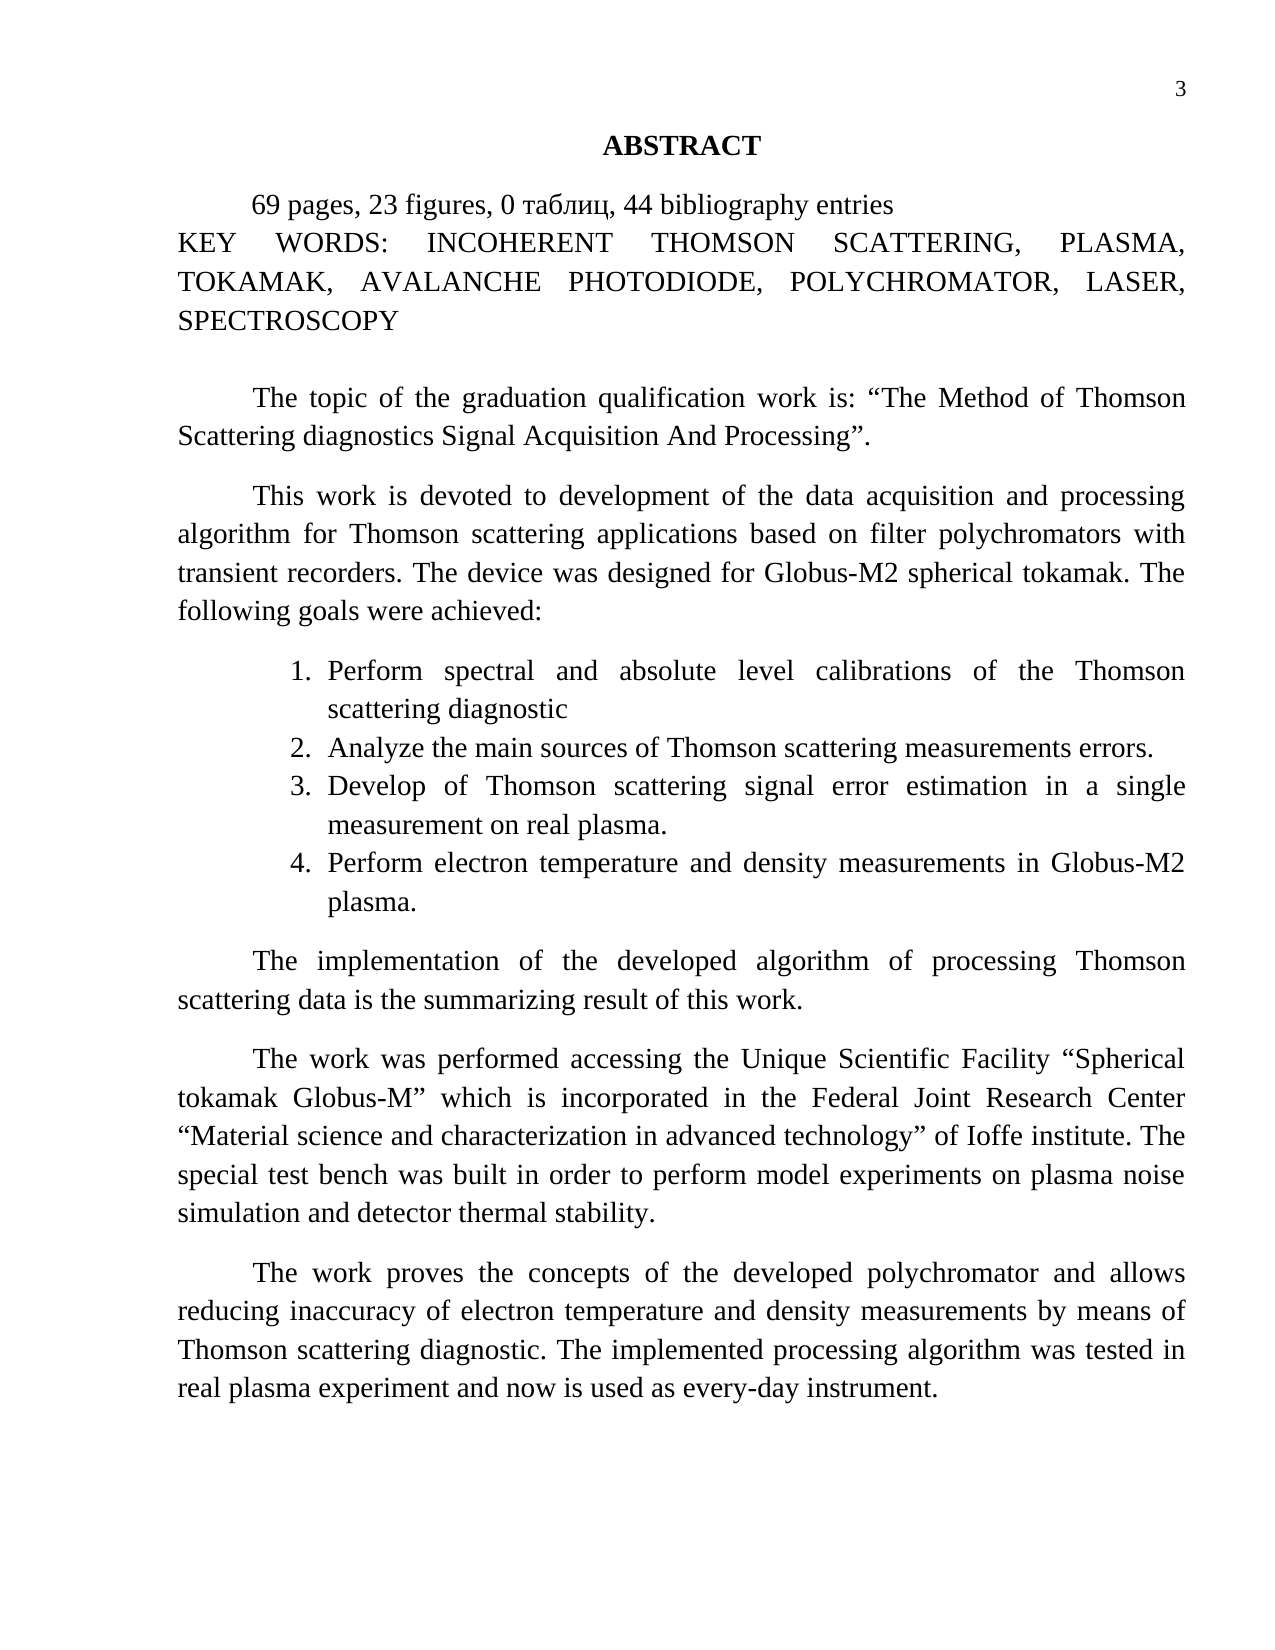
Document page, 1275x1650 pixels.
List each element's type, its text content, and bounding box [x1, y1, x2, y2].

list Perform electron temperature and density measurements in Globus-M2 plasma. [290, 845, 1186, 917]
list Develop of Thomson scattering signal error estimation in a single measurement on real plasma. [290, 768, 1186, 840]
text 71 pages, 23 figures, 0 таблиц, 44 bibliography entries [177, 187, 1186, 221]
text The work was performed accessing the Unique Scientific Facility “Spherical tokamak Globus-M” which is incorporated in the Federal Joint Research Center “Material science and characterization in advanced technology” of Ioffe institute. The special test bench was built in order to perform model experiments on plasma noise simulation and detector thermal stability. [177, 1041, 1186, 1229]
text The work proves the concepts of the developed polychromator and allows reducing inaccuracy of electron temperature and density measurements by means of Thomson scattering diagnostic. The implemented processing algorithm was tested in real plasma experiment and now is used as every-day instrument. [177, 1255, 1186, 1404]
text KEY WORDS: INCOHERENT THOMSON SCATTERING, PLASMA, TOKAMAK, AVALANCHE PHOTODIODE, POLYCHROMATOR, LASER, SPECTROSCOPY [177, 226, 1186, 336]
text The implementation of the developed algorithm of processing Thomson scattering data is the summarizing result of this work. [177, 943, 1186, 1015]
text The topic of the graduation qualification work is: “The Method of Thomson Scattering diagnostics Signal Acquisition And Processing”. [177, 380, 1186, 452]
list Perform spectral and absolute level calibrations of the Thomson scattering diagnostic [290, 653, 1186, 725]
text This work is devoted to development of the data acquisition and processing algorithm for Thomson scattering applications based on filter polychromators with transient recorders. The device was designed for Globus-M2 spherical tokamak. The following goals were achieved: [177, 478, 1186, 627]
list Analyze the main sources of Thomson scattering measurements errors. [290, 730, 1186, 763]
text ABSTRACT [177, 128, 1186, 161]
